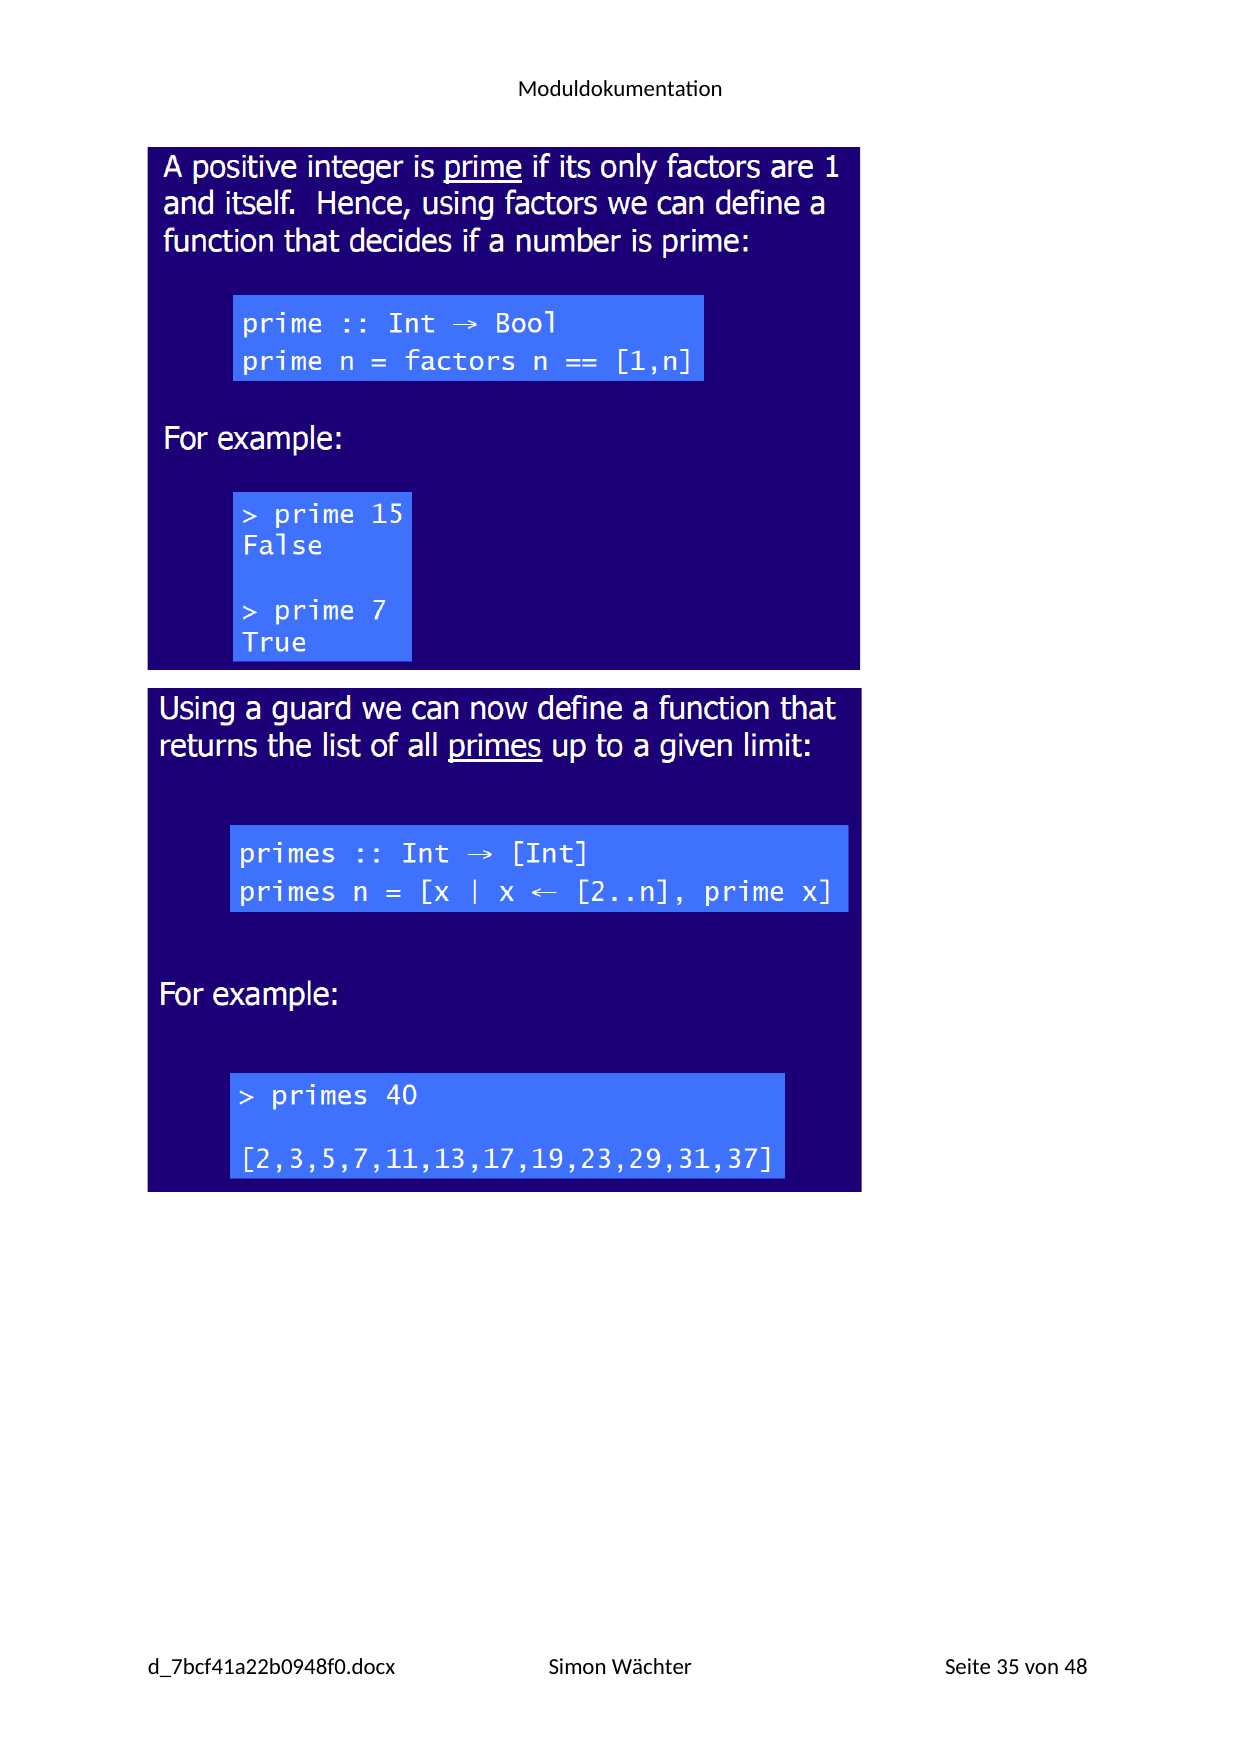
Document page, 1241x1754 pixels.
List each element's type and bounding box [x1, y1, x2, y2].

picture [147, 688, 862, 1192]
picture [147, 147, 860, 670]
